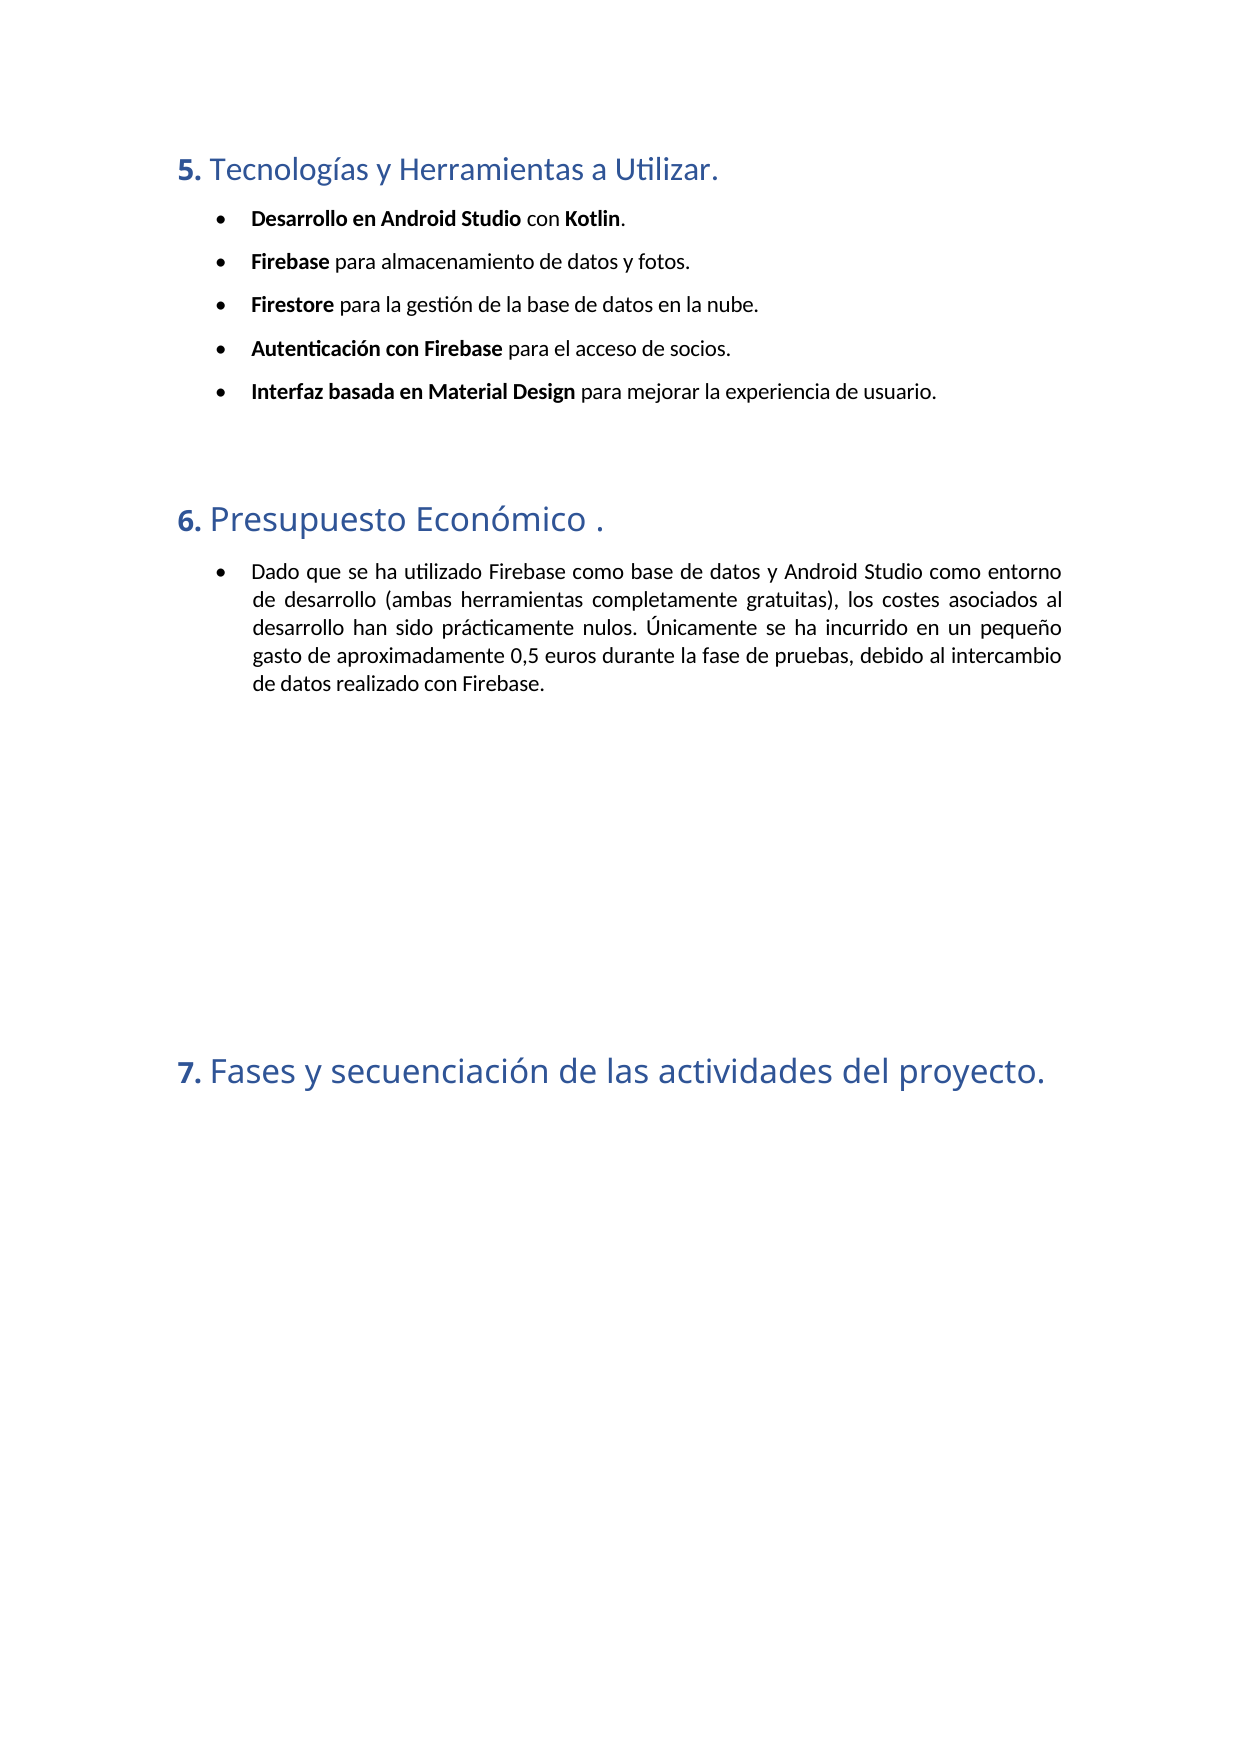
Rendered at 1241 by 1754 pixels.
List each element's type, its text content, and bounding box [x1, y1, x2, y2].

subtitle 5. Tecnologías y Herramientas a Utilizar. [177, 148, 1063, 188]
list Dado que se ha utilizado Firebase como base de datos y Android Studio como entorno de desarrollo (ambas herramientas completamente gratuitas), los costes asociados al desarrollo han sido prácticamente nulos. Únicamente se ha incurrido en un pequeño gasto de aproximadamente 0,5 euros durante la fase de pruebas, debido al intercambio de datos realizado con Firebase. [215, 557, 1063, 697]
list Interfaz basada en Material Design para mejorar la experiencia de usuario. [215, 377, 1063, 405]
list Firestore para la gestión de la base de datos en la nube. [215, 291, 1063, 318]
subtitle 6. Presupuesto Económico . [177, 496, 1063, 541]
list Desarrollo en Android Studio con Kotlin. [215, 204, 1063, 232]
subtitle 7. Fases y secuenciación de las actividades del proyecto. [177, 1048, 1063, 1093]
list Firebase para almacenamiento de datos y fotos. [215, 247, 1063, 275]
list Autenticación con Firebase para el acceso de socios. [215, 334, 1063, 362]
